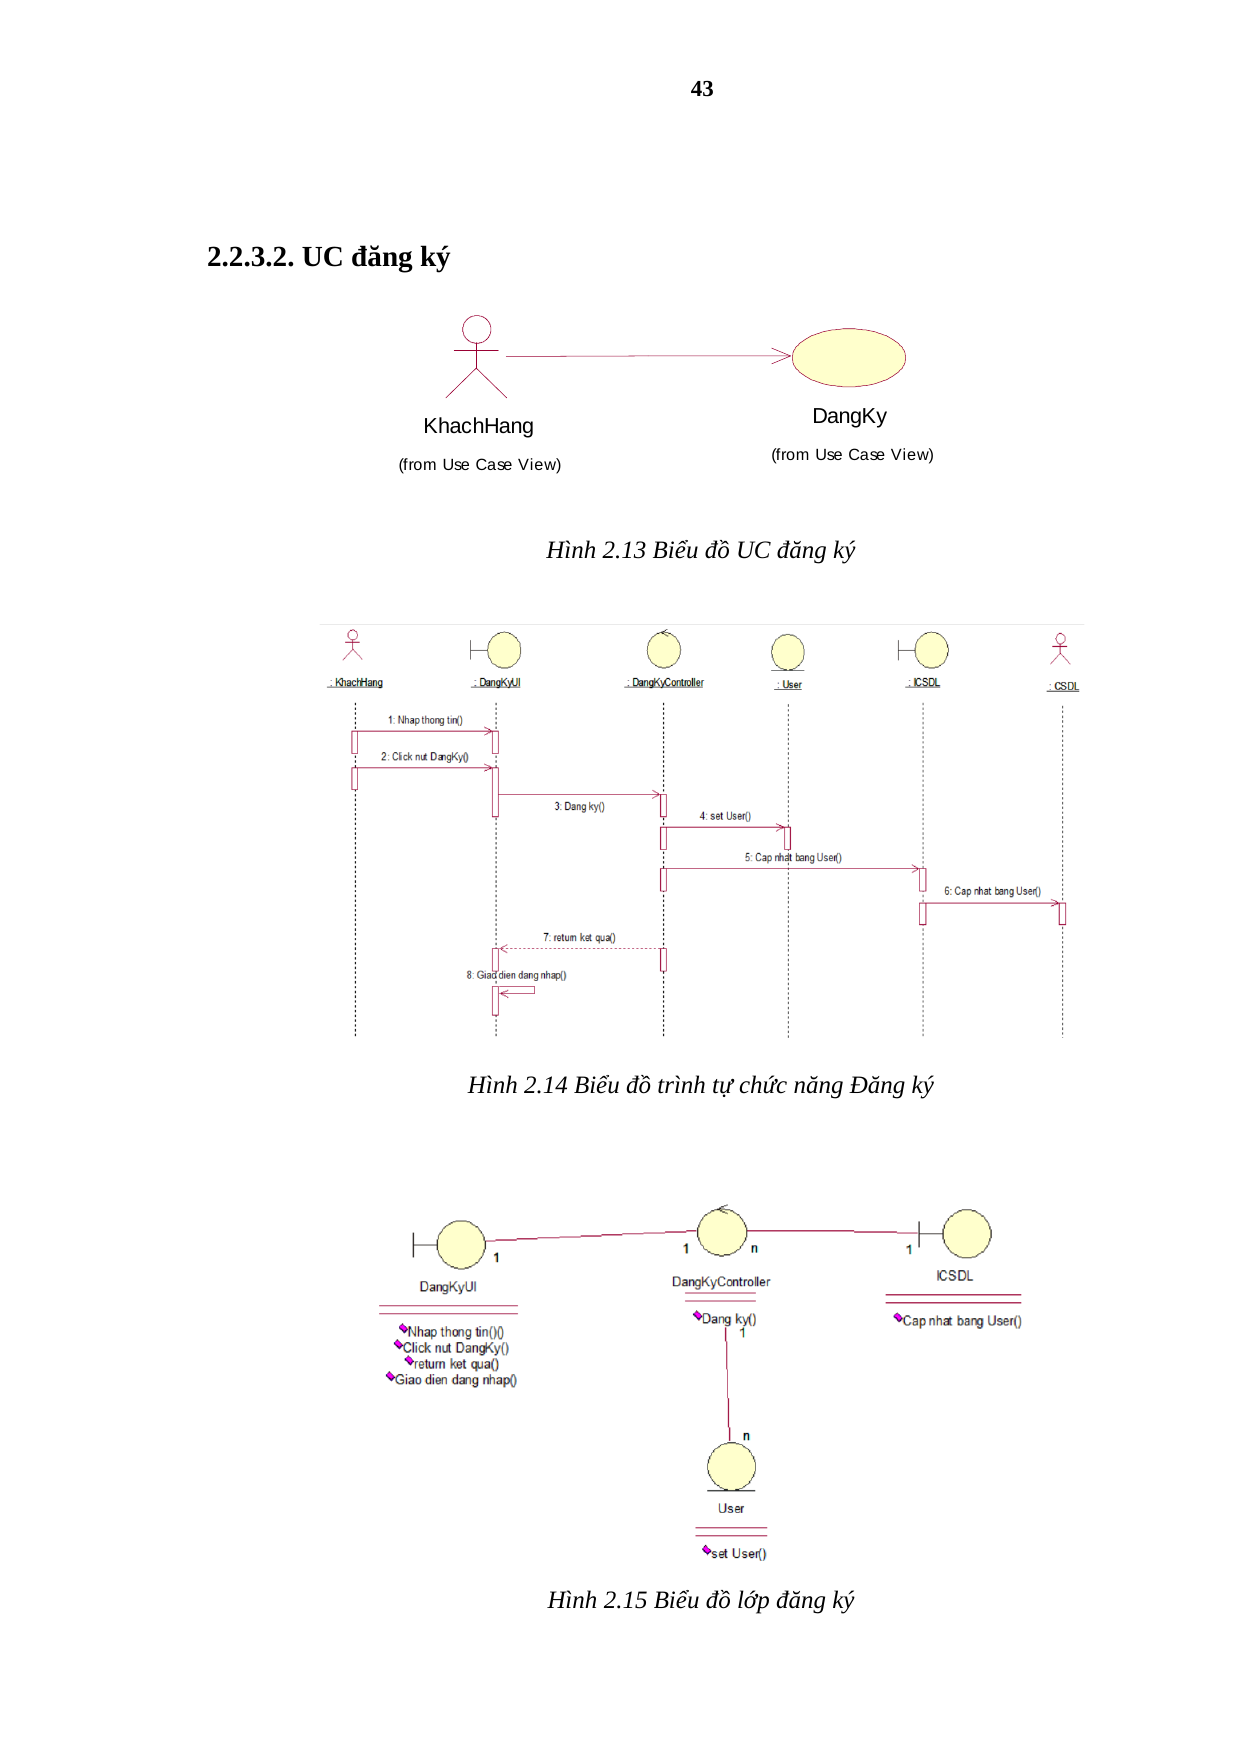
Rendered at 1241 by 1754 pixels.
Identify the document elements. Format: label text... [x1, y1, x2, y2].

picture [319, 624, 1085, 1057]
picture [348, 1198, 1056, 1572]
subtitle UC đăng ký [207, 239, 1122, 273]
